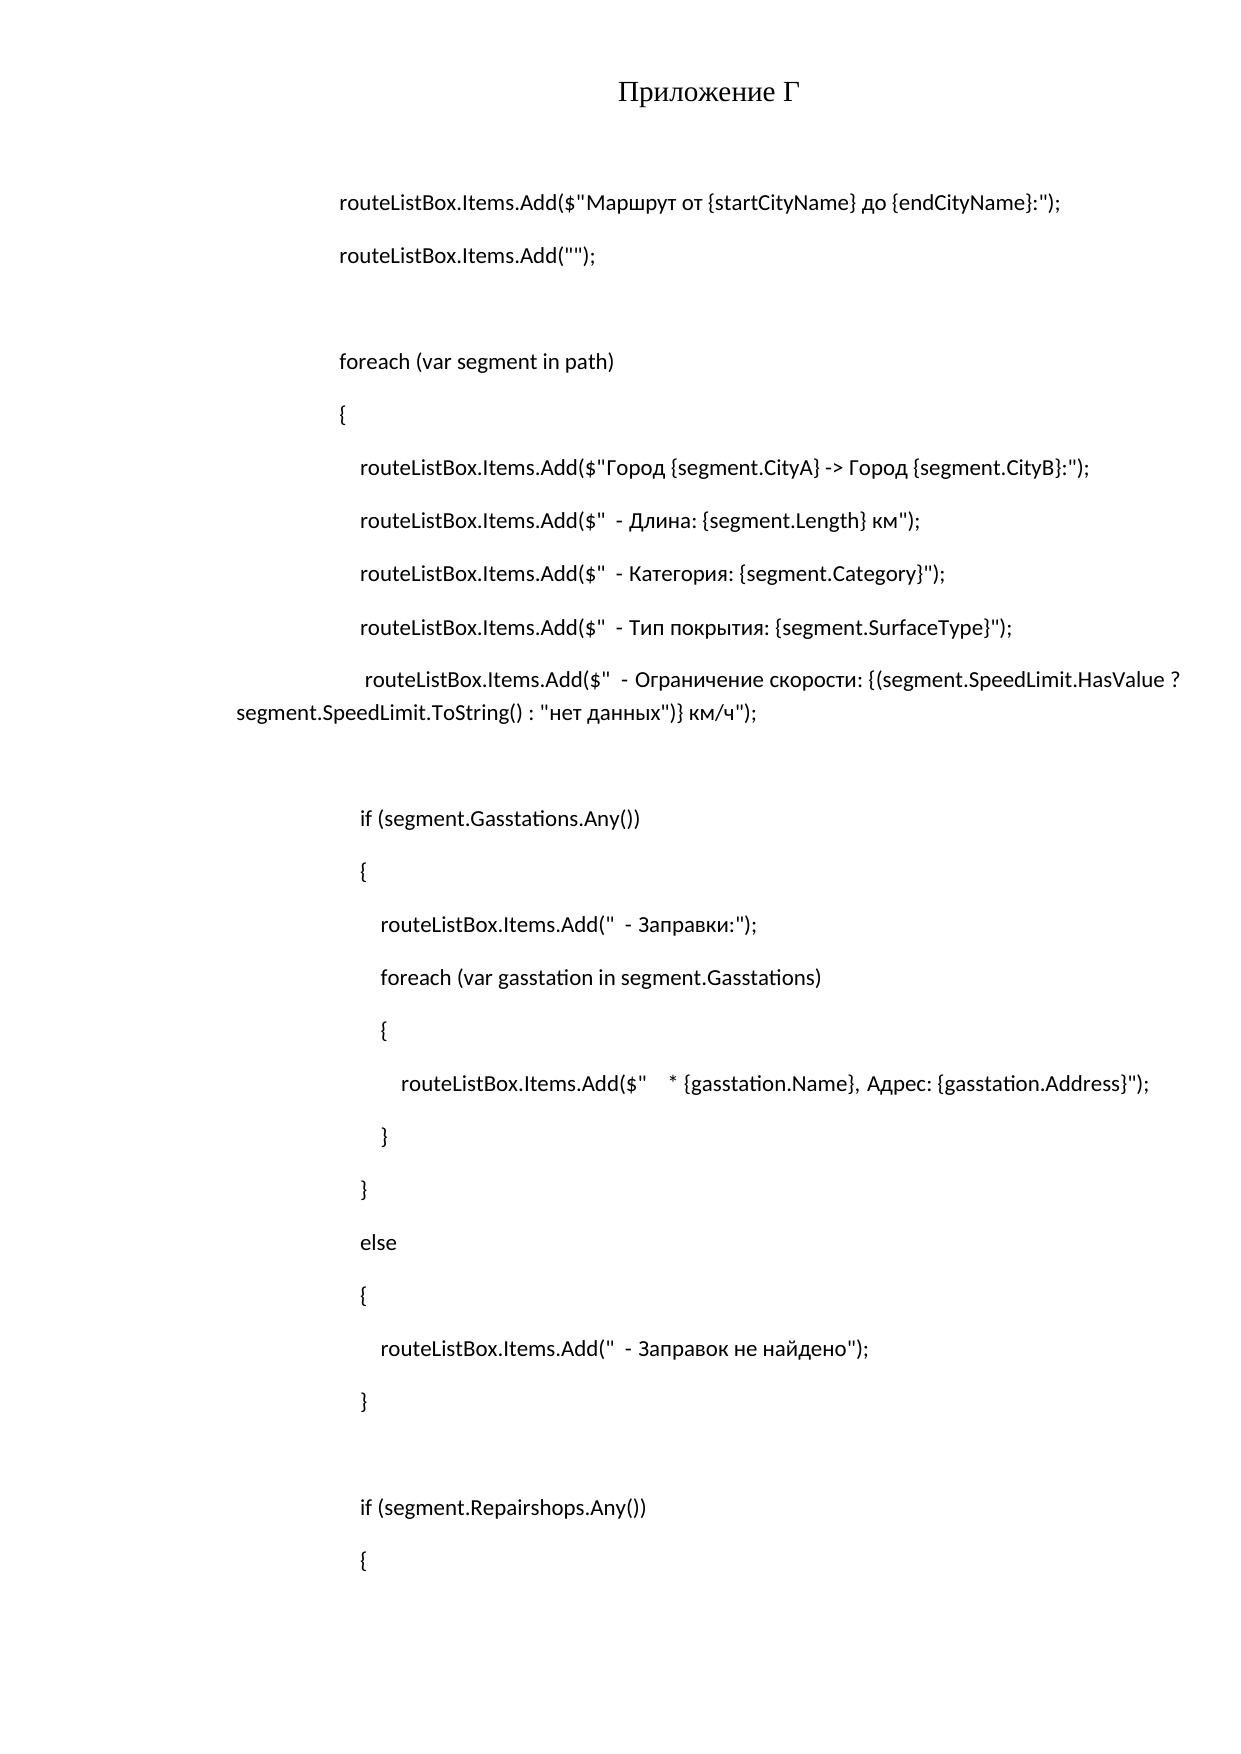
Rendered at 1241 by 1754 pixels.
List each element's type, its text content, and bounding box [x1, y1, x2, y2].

text if (segment.Gasstations.Any()) [236, 804, 1181, 832]
text } [236, 1387, 1181, 1415]
text foreach (var segment in path) [236, 347, 1181, 376]
text routeListBox.Items.Add(" - Заправки:"); [236, 910, 1181, 938]
text { [236, 1016, 1181, 1044]
text routeListBox.Items.Add($" * {gasstation.Name}, Адрес: {gasstation.Address}"); [236, 1069, 1181, 1097]
text routeListBox.Items.Add($" - Ограничение скорости: {(segment.SpeedLimit.HasValue ? segment.SpeedLimit.ToString() : "нет данных")} км/ч"); [236, 666, 1181, 726]
text routeListBox.Items.Add(""); [236, 241, 1181, 269]
text routeListBox.Items.Add($"Город {segment.CityA} -> Город {segment.CityB}:"); [236, 453, 1181, 482]
text { [236, 401, 1181, 428]
text } [236, 1175, 1181, 1203]
text else [236, 1228, 1181, 1256]
text routeListBox.Items.Add($" - Тип покрытия: {segment.SurfaceType}"); [236, 613, 1181, 641]
text foreach (var gasstation in segment.Gasstations) [236, 963, 1181, 991]
text if (segment.Repairshops.Any()) [236, 1493, 1181, 1521]
text } [236, 1122, 1181, 1150]
text routeListBox.Items.Add($" - Длина: {segment.Length} км"); [236, 507, 1181, 534]
text { [236, 1546, 1181, 1574]
text routeListBox.Items.Add($"Маршрут от {startCityName} до {endCityName}:"); [236, 188, 1181, 216]
text { [236, 857, 1181, 885]
text routeListBox.Items.Add(" - Заправок не найдено"); [236, 1334, 1181, 1362]
text { [236, 1281, 1181, 1309]
text routeListBox.Items.Add($" - Категория: {segment.Category}"); [236, 559, 1181, 588]
